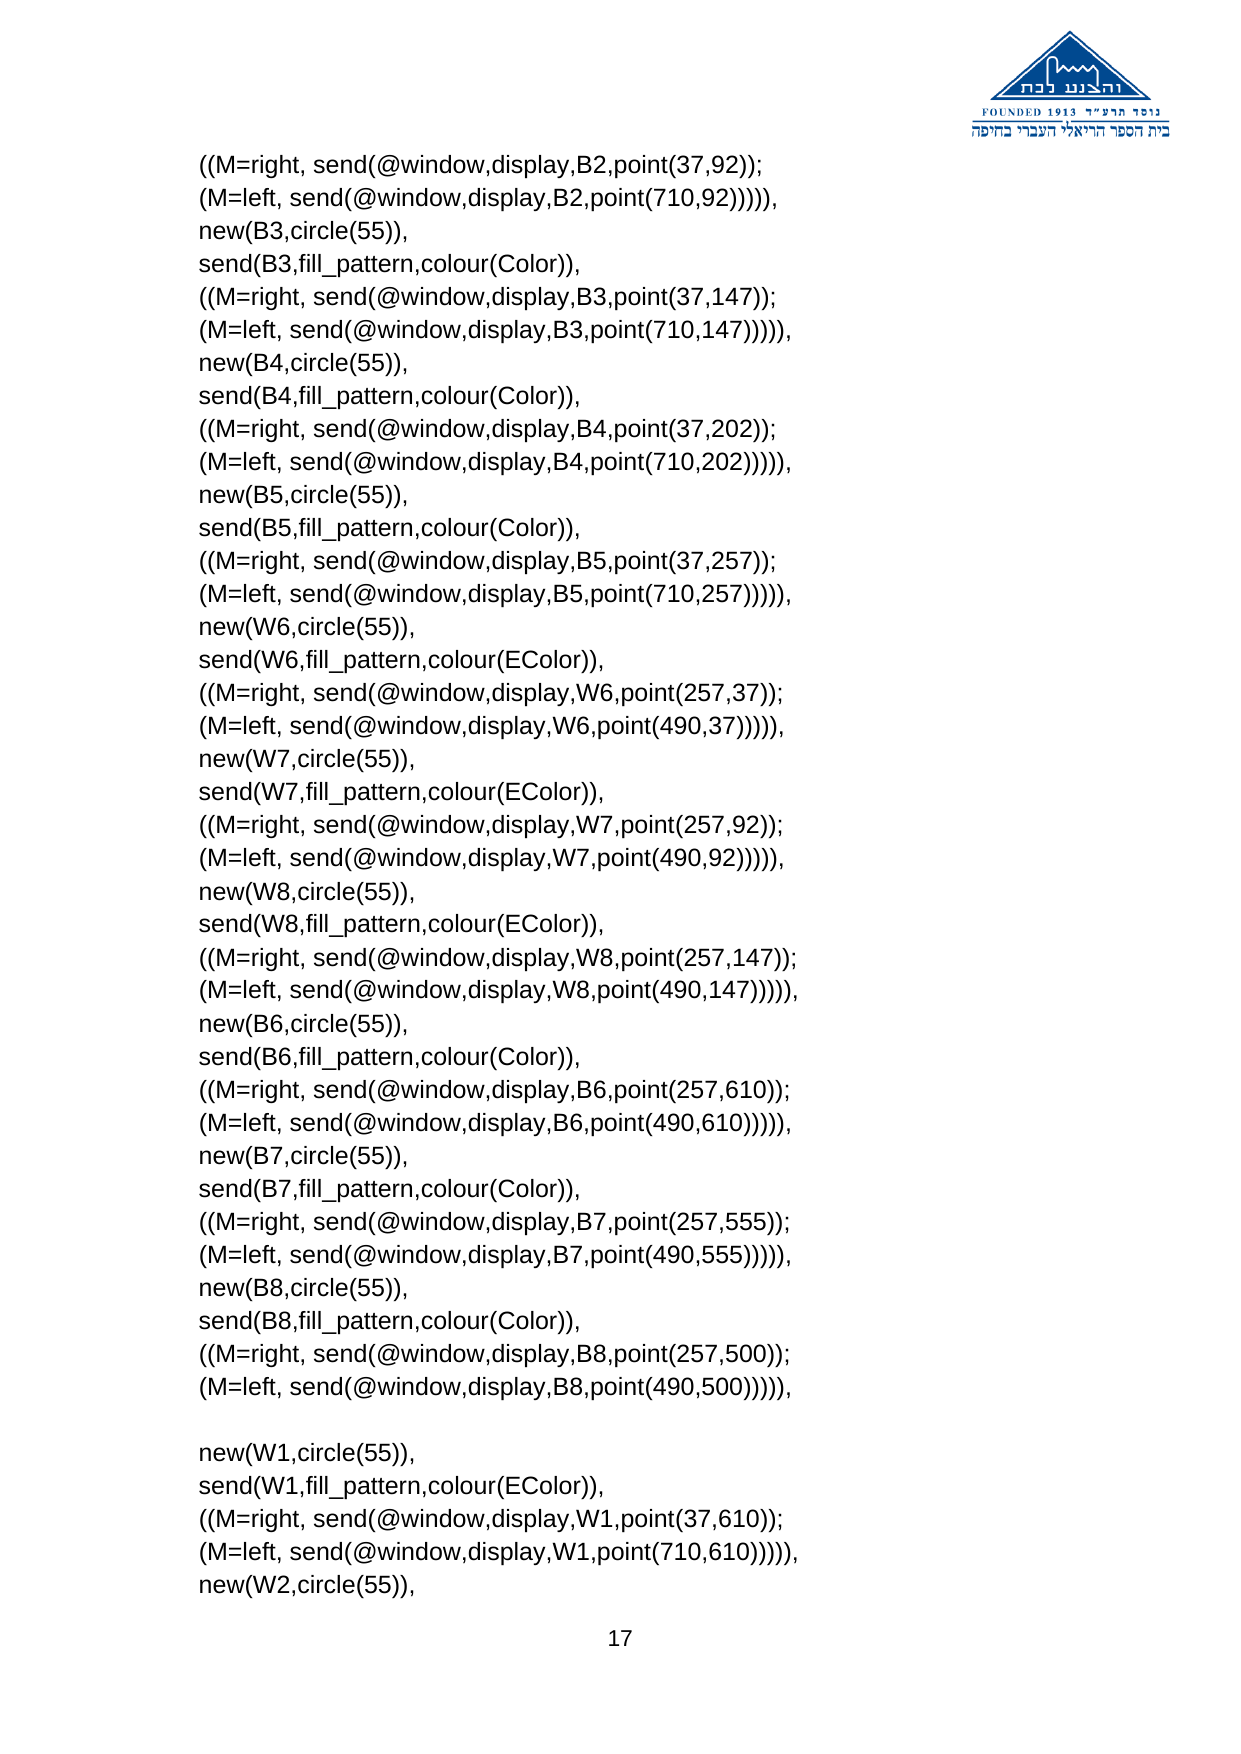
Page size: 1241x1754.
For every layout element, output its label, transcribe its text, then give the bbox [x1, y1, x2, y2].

text send(W1,fill_pattern,colour(EColor)), [150, 1471, 1090, 1499]
text ((M=right, send(@window,display,B2,point(37,92)); [150, 150, 1090, 179]
text new(W8,circle(55)), [150, 876, 1090, 905]
text send(B7,fill_pattern,colour(Color)), [150, 1174, 1090, 1202]
text (M=left, send(@window,display,B8,point(490,500))))), [150, 1372, 1090, 1401]
text ((M=right, send(@window,display,B7,point(257,555)); [150, 1207, 1090, 1235]
text send(W8,fill_pattern,colour(EColor)), [150, 909, 1090, 938]
text (M=left, send(@window,display,B3,point(710,147))))), [150, 315, 1090, 344]
text new(B8,circle(55)), [150, 1273, 1090, 1301]
text send(B8,fill_pattern,colour(Color)), [150, 1306, 1090, 1334]
text (M=left, send(@window,display,B7,point(490,555))))), [150, 1240, 1090, 1268]
text send(B6,fill_pattern,colour(Color)), [150, 1042, 1090, 1070]
text new(W1,circle(55)), [150, 1438, 1090, 1467]
text (M=left, send(@window,display,W7,point(490,92))))), [150, 843, 1090, 872]
text ((M=right, send(@window,display,B8,point(257,500)); [150, 1339, 1090, 1367]
text ((M=right, send(@window,display,B6,point(257,610)); [150, 1074, 1090, 1103]
text (M=left, send(@window,display,W8,point(490,147))))), [150, 976, 1090, 1004]
text (M=left, send(@window,display,B5,point(710,257))))), [150, 579, 1090, 608]
text (M=left, send(@window,display,B2,point(710,92))))), [150, 183, 1090, 212]
text (M=left, send(@window,display,B4,point(710,202))))), [150, 447, 1090, 476]
text ((M=right, send(@window,display,W7,point(257,92)); [150, 810, 1090, 839]
text (M=left, send(@window,display,W1,point(710,610))))), [150, 1537, 1090, 1566]
text ((M=right, send(@window,display,B5,point(37,257)); [150, 546, 1090, 575]
text send(B5,fill_pattern,colour(Color)), [150, 513, 1090, 542]
text send(W6,fill_pattern,colour(EColor)), [150, 645, 1090, 674]
text new(W7,circle(55)), [150, 744, 1090, 773]
text new(W2,circle(55)), [150, 1570, 1090, 1599]
text new(B7,circle(55)), [150, 1141, 1090, 1169]
text ((M=right, send(@window,display,W6,point(257,37)); [150, 678, 1090, 707]
text (M=left, send(@window,display,B6,point(490,610))))), [150, 1108, 1090, 1136]
text new(B6,circle(55)), [150, 1008, 1090, 1037]
text new(W6,circle(55)), [150, 612, 1090, 641]
text send(B3,fill_pattern,colour(Color)), [150, 249, 1090, 278]
text ((M=right, send(@window,display,B4,point(37,202)); [150, 414, 1090, 443]
text send(B4,fill_pattern,colour(Color)), [150, 381, 1090, 410]
text new(B4,circle(55)), [150, 348, 1090, 377]
text new(B5,circle(55)), [150, 480, 1090, 509]
picture [962, 21, 1179, 142]
text new(B3,circle(55)), [150, 216, 1090, 245]
text ((M=right, send(@window,display,B3,point(37,147)); [150, 282, 1090, 311]
text ((M=right, send(@window,display,W8,point(257,147)); [150, 942, 1090, 971]
text ((M=right, send(@window,display,W1,point(37,610)); [150, 1504, 1090, 1533]
text send(W7,fill_pattern,colour(EColor)), [150, 777, 1090, 806]
text (M=left, send(@window,display,W6,point(490,37))))), [150, 711, 1090, 740]
